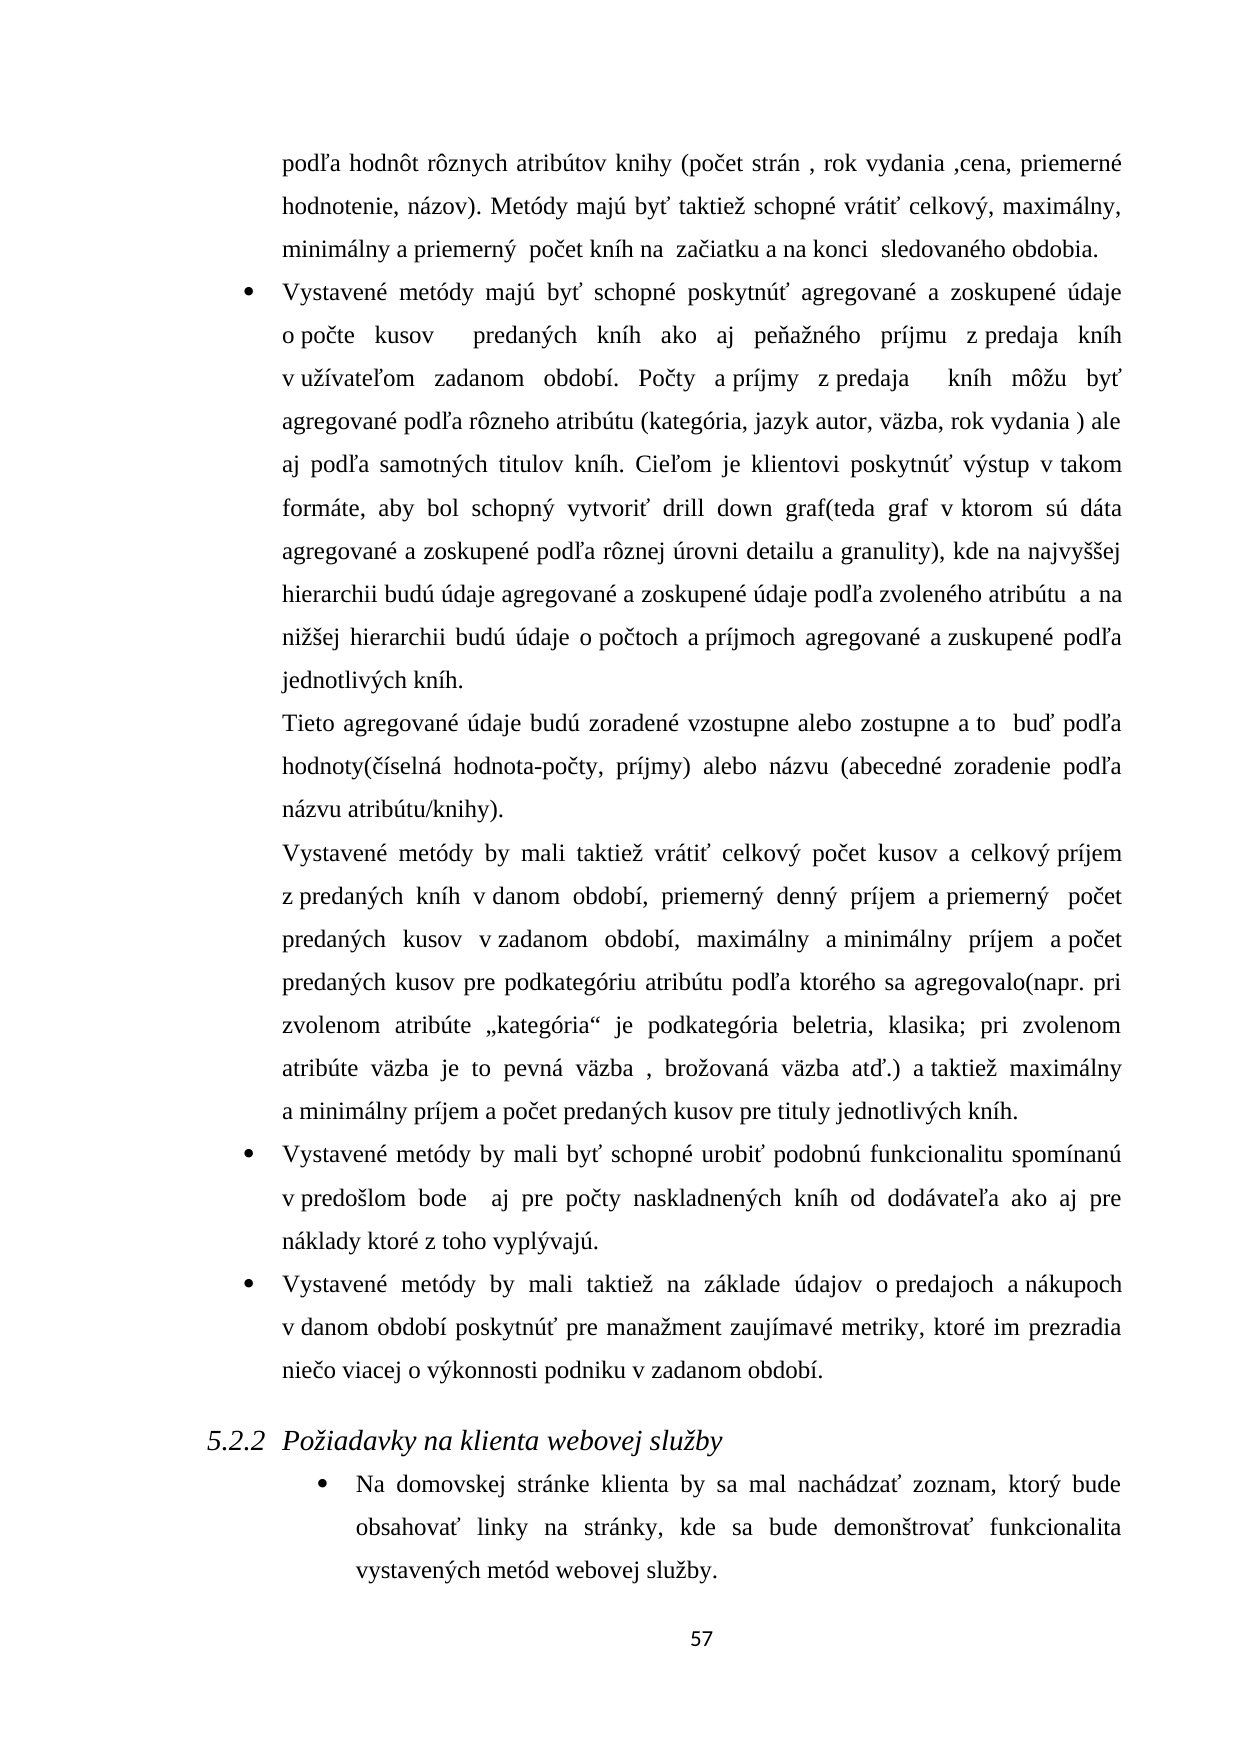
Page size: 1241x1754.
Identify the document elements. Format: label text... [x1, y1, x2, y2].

list Vystavené metódy by mali taktiež vrátiť celkový počet kusov a celkový príjem z predaných kníh v danom období, priemerný denný príjem a priemerný počet predaných kusov v zadanom období, maximálny a minimálny príjem a počet predaných kusov pre podkategóriu atribútu podľa ktorého sa agregovalo(napr. pri zvolenom atribúte „kategória“ je podkategória beletria, klasika; pri zvolenom atribúte väzba je to pevná väzba , brožovaná väzba atď.) a taktiež maximálny a minimálny príjem a počet predaných kusov pre tituly jednotlivých kníh. [282, 838, 1122, 1125]
list Na domovskej stránke klienta by sa mal nachádzať zoznam, ktorý bude obsahovať linky na stránky, kde sa bude demonštrovať funkcionalita vystavených metód webovej služby. [318, 1469, 1122, 1584]
subtitle Požiadavky na klienta webovej služby [207, 1423, 1122, 1457]
list Vystavené metódy by mali taktiež na základe údajov o predajoch a nákupoch v danom období poskytnúť pre manažment zaujímavé metriky, ktoré im prezradia niečo viacej o výkonnosti podniku v zadanom období. [244, 1269, 1122, 1384]
list Vystavené metódy by mali byť schopné urobiť podobnú funkcionalitu spomínanú v predošlom bode aj pre počty naskladnených kníh od dodávateľa ako aj pre náklady ktoré z toho vyplývajú. [244, 1139, 1122, 1254]
list Vystavené metódy majú byť schopné poskytnúť agregované a zoskupené údaje o počte kusov predaných kníh ako aj peňažného príjmu z predaja kníh v užívateľom zadanom období. Počty a príjmy z predaja kníh môžu byť agregované podľa rôzneho atribútu (kategória, jazyk autor, väzba, rok vydania ) ale aj podľa samotných titulov kníh. Cieľom je klientovi poskytnúť výstup v takom formáte, aby bol schopný vytvoriť drill down graf(teda graf v ktorom sú dáta agregované a zoskupené podľa rôznej úrovni detailu a granulity), kde na najvyššej hierarchii budú údaje agregované a zoskupené údaje podľa zvoleného atribútu a na nižšej hierarchii budú údaje o počtoch a príjmoch agregované a zuskupené podľa jednotlivých kníh. [244, 277, 1122, 694]
list Tieto agregované údaje budú zoradené vzostupne alebo zostupne a to buď podľa hodnoty(číselná hodnota-počty, príjmy) alebo názvu (abecedné zoradenie podľa názvu atribútu/knihy). [282, 708, 1122, 823]
